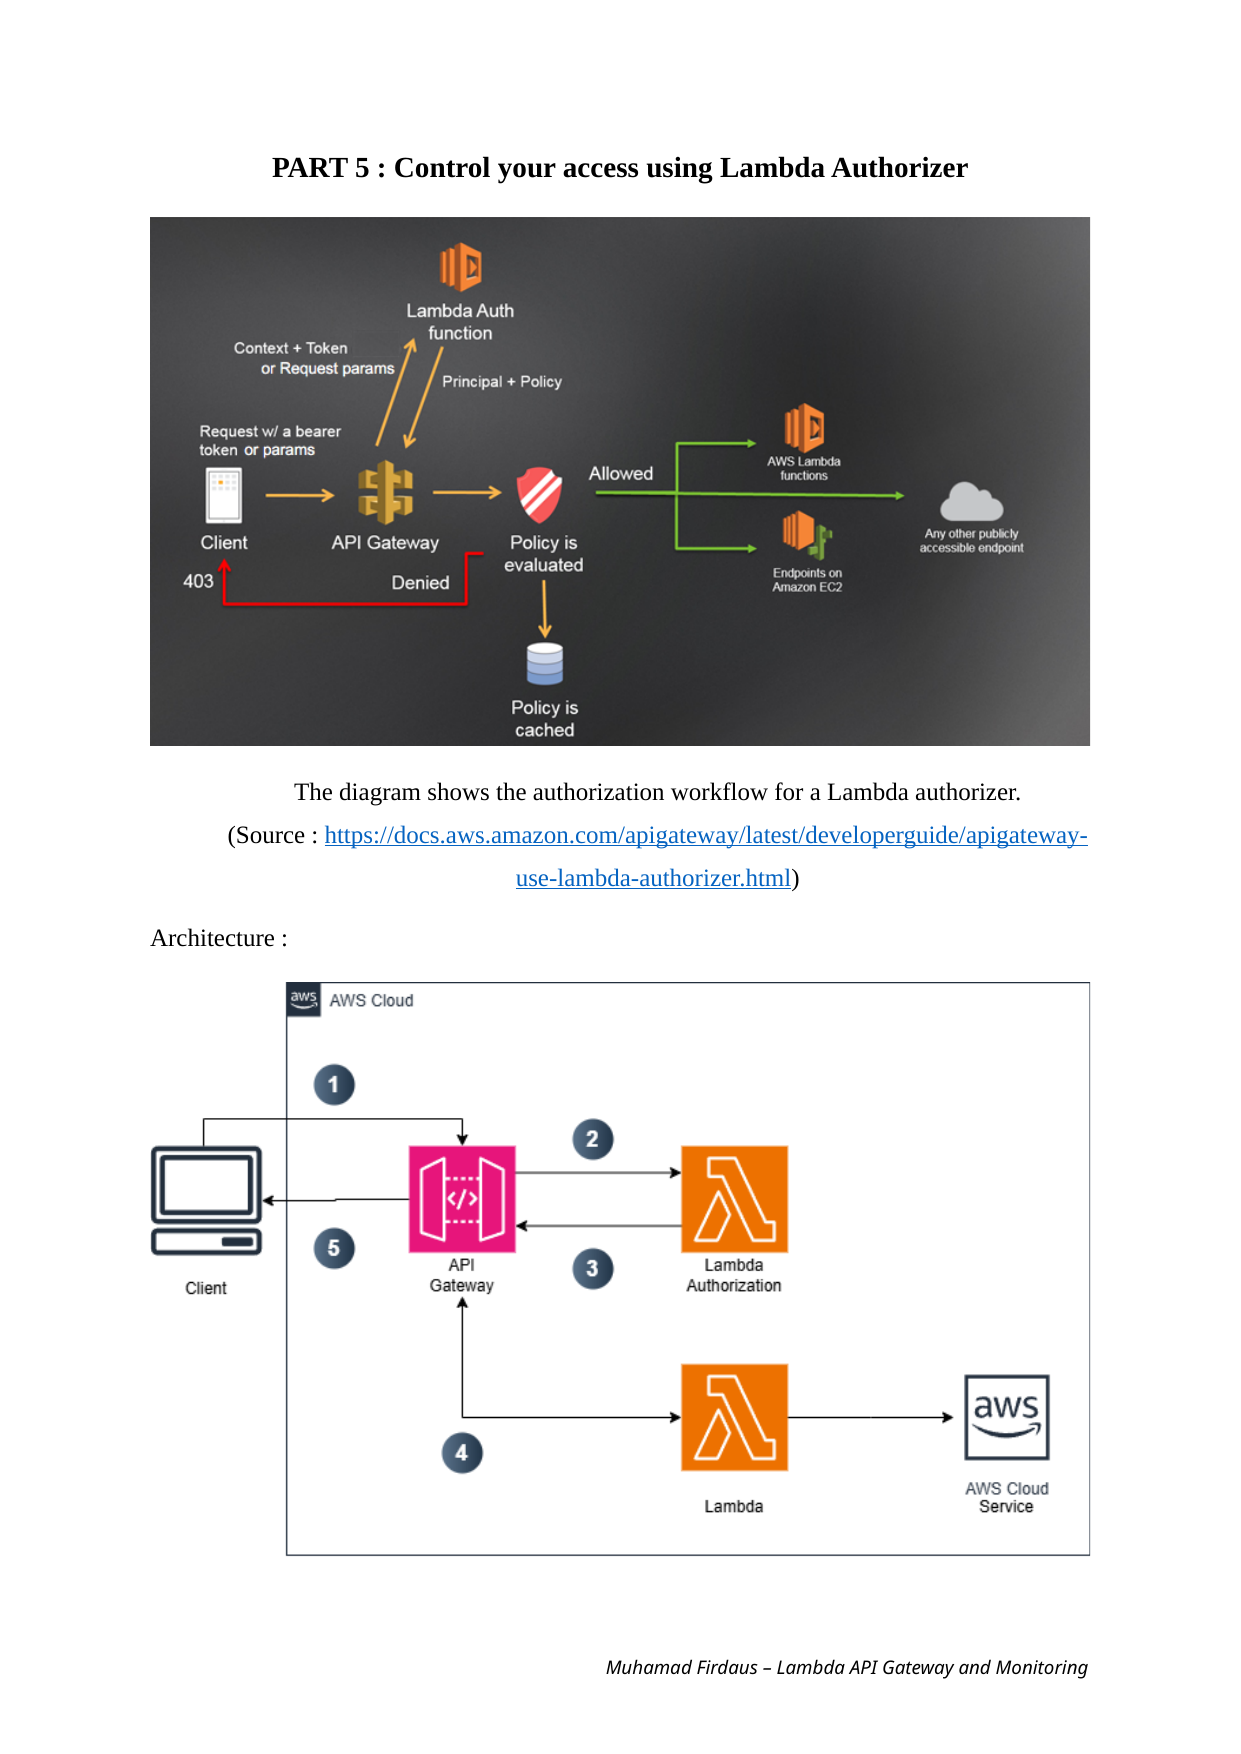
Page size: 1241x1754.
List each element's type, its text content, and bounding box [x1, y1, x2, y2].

list (Source : https://docs.aws.amazon.com/apigateway/latest/developerguide/apigateway-use-lambda-authorizer.html) [225, 820, 1090, 892]
picture [150, 982, 1091, 1567]
text Architecture : [150, 923, 1090, 951]
text PART 5 : Control your access using Lambda Authorizer [150, 150, 1090, 183]
picture [150, 217, 1091, 746]
list The diagram shows the authorization workflow for a Lambda authorizer. [225, 777, 1090, 805]
